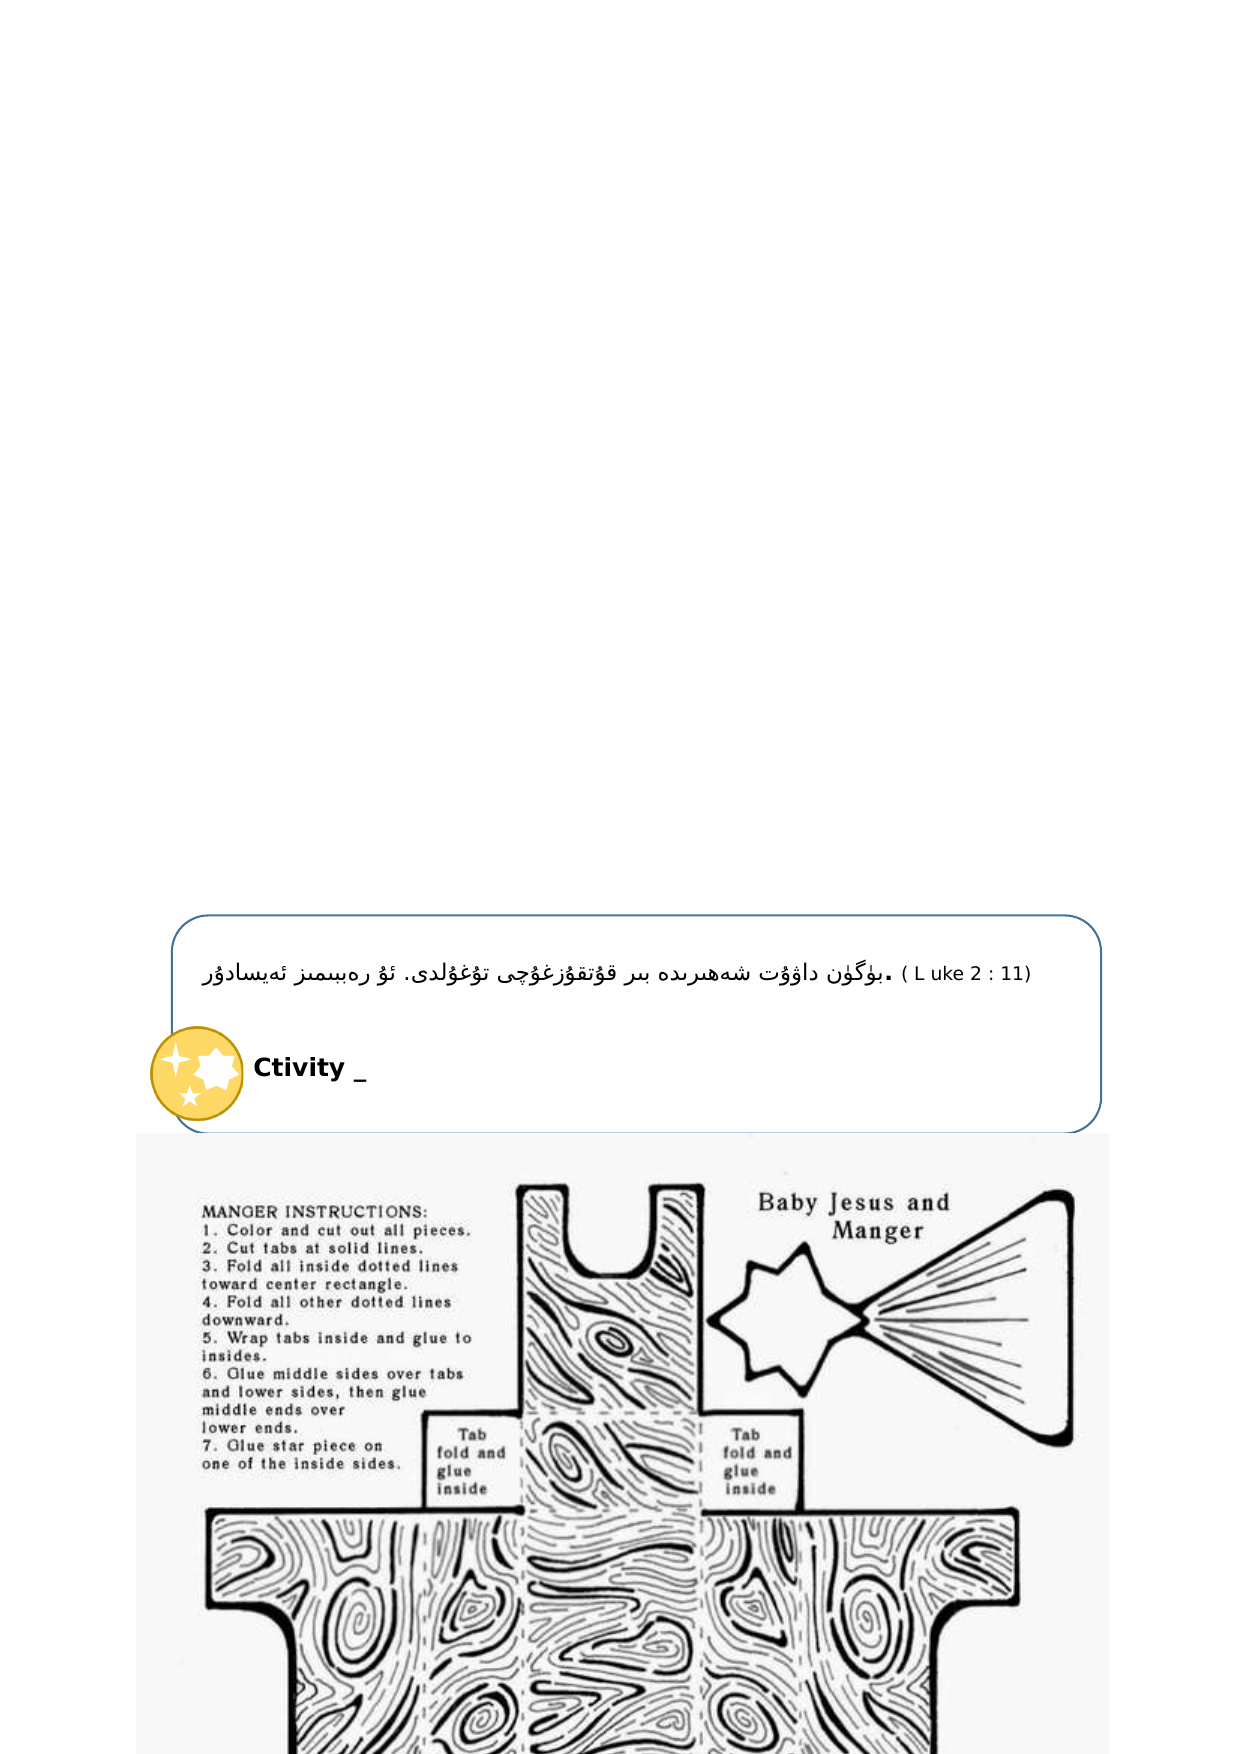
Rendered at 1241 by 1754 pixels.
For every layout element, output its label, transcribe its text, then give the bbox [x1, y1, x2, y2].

picture [136, 1133, 1111, 1754]
text بۈگۈن داۋۇت شەھىرىدە بىر قۇتقۇزغۇچى تۇغۇلدى. ئۇ رەببىمىز ئەيسادۇر. ( L uke 2 : 11) [202, 959, 1090, 986]
text Ctivity _ [244, 1053, 1090, 1082]
picture [150, 1026, 244, 1121]
